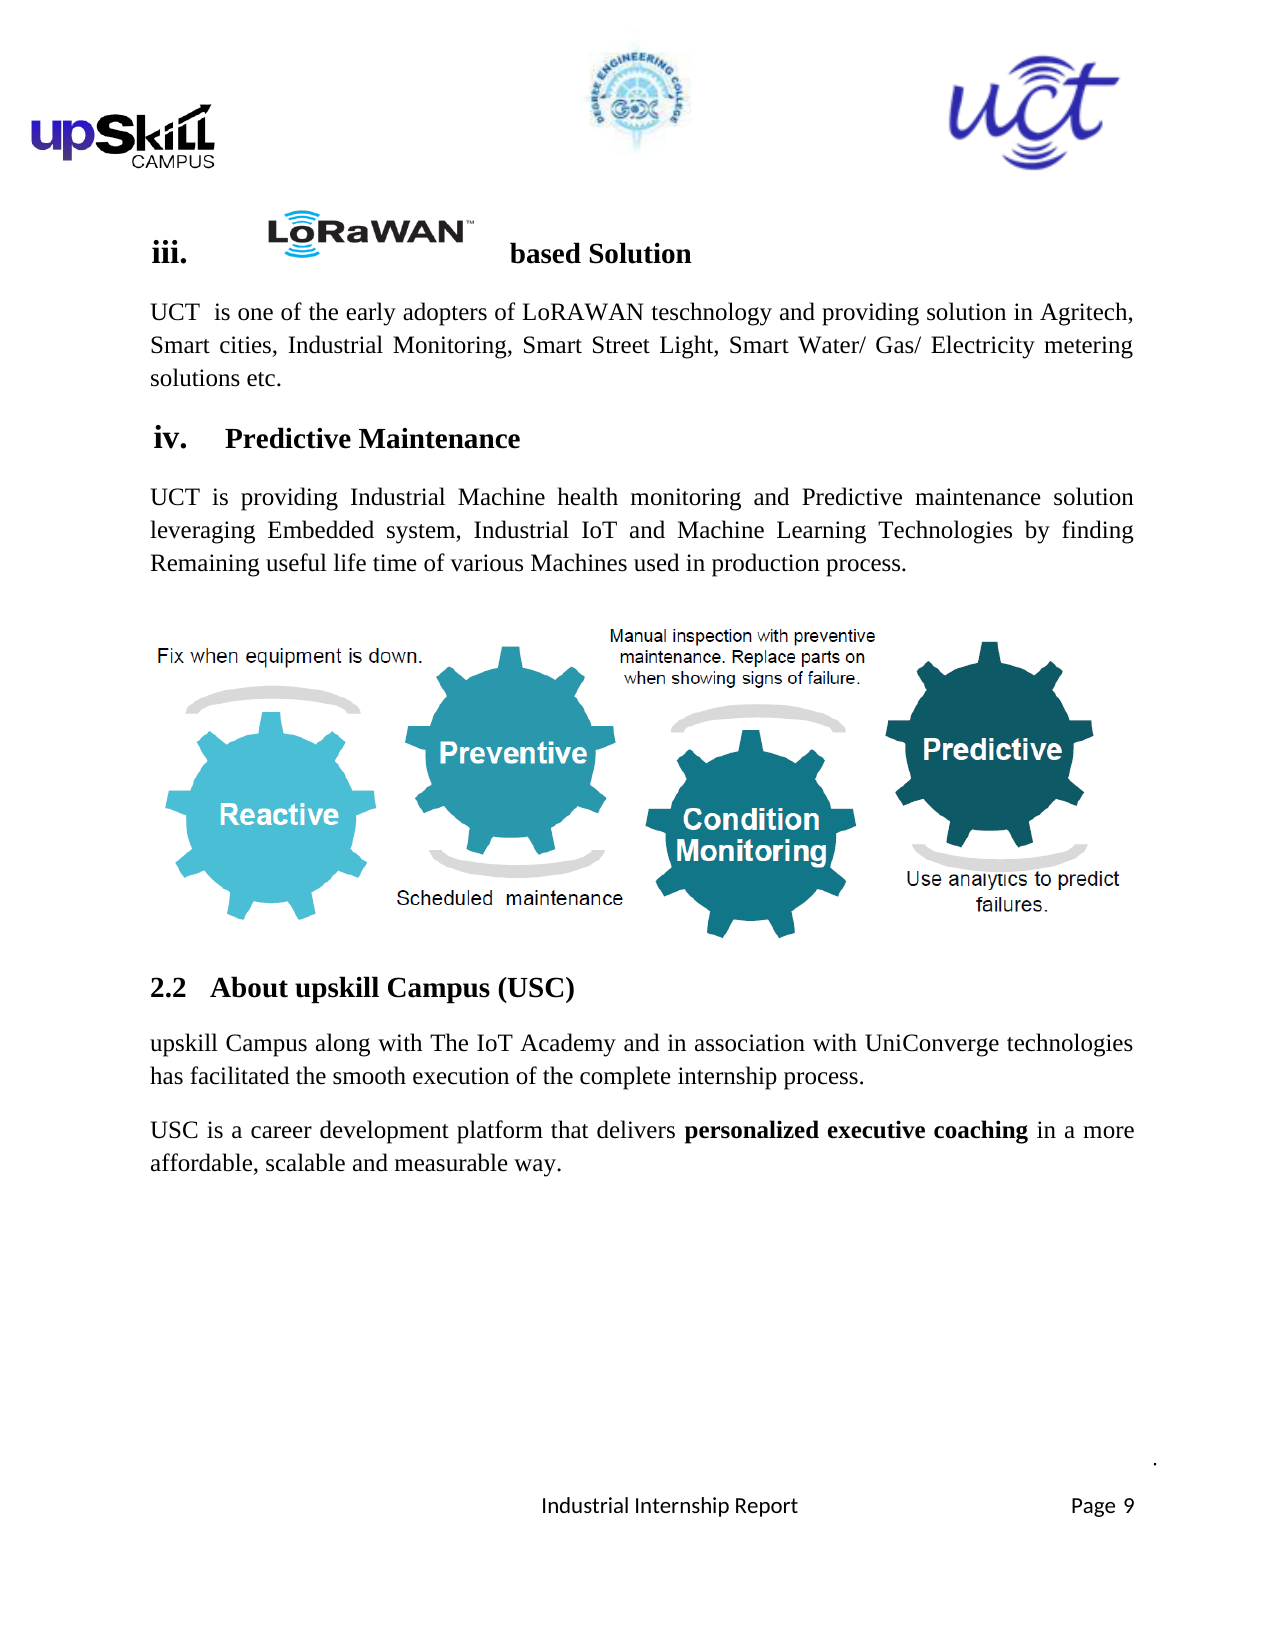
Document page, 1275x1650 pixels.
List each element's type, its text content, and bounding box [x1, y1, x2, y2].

subtitle About upskill Campus (USC) [567, 978, 1134, 1003]
subtitle About upskill Campus (USC) [150, 978, 504, 1003]
picture [225, 199, 503, 264]
picture [565, 28, 710, 172]
subtitle About upskill Campus (USC) [502, 978, 570, 1003]
text USC is a career development platform that delivers personalized executive coaching in a more affordable, scalable and measurable way. [150, 1115, 1134, 1177]
text UCT is providing Industrial Machine health monitoring and Predictive maintenance solution leveraging Embedded system, Industrial IoT and Machine Learning Technologies by finding Remaining useful life time of various Machines used in production process. [150, 482, 1134, 577]
list Predictive Maintenance [187, 417, 1134, 455]
picture [150, 601, 1135, 949]
text upskill Campus along with The IoT Academy and in association with UniConverge technologies has facilitated the smooth execution of the complete internship process. [150, 1028, 1134, 1090]
picture [946, 46, 1125, 172]
text UCT is one of the early adopters of LoRAWAN teschnology and providing solution in Agritech, Smart cities, Industrial Monitoring, Smart Street Light, Smart Water/ Gas/ Electricity metering solutions etc. [150, 297, 1134, 392]
picture [0, 92, 246, 172]
